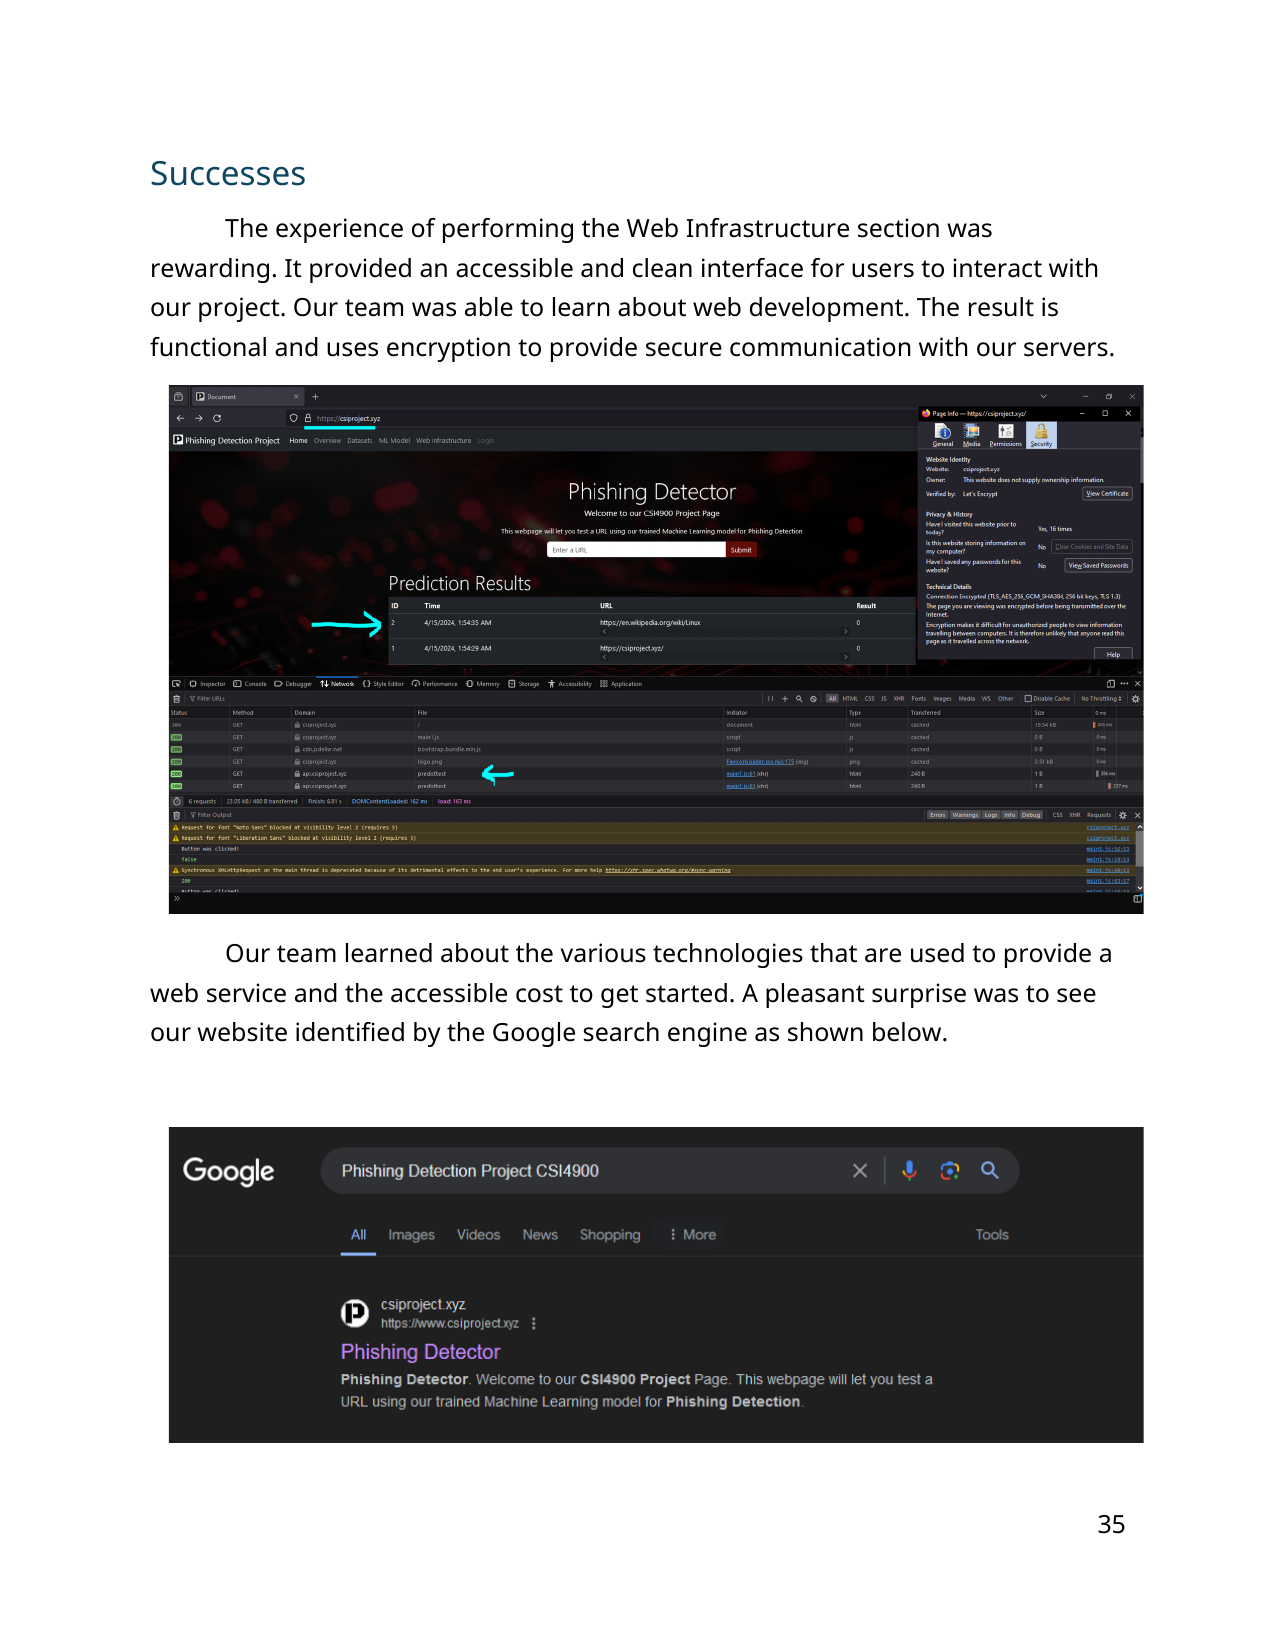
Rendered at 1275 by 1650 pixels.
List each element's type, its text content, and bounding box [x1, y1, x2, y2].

text The experience of performing the Web Infrastructure section was rewarding. It provided an accessible and clean interface for users to interact with our project. Our team was able to learn about web development. The result is functional and uses encryption to provide secure communication with our servers. [150, 211, 1125, 363]
subtitle Successes [150, 150, 1125, 195]
text Our team learned about the various technologies that are used to provide a web service and the accessible cost to get started. A pleasant surprise was to see our website identified by the Google search engine as shown below. [150, 936, 1125, 1049]
